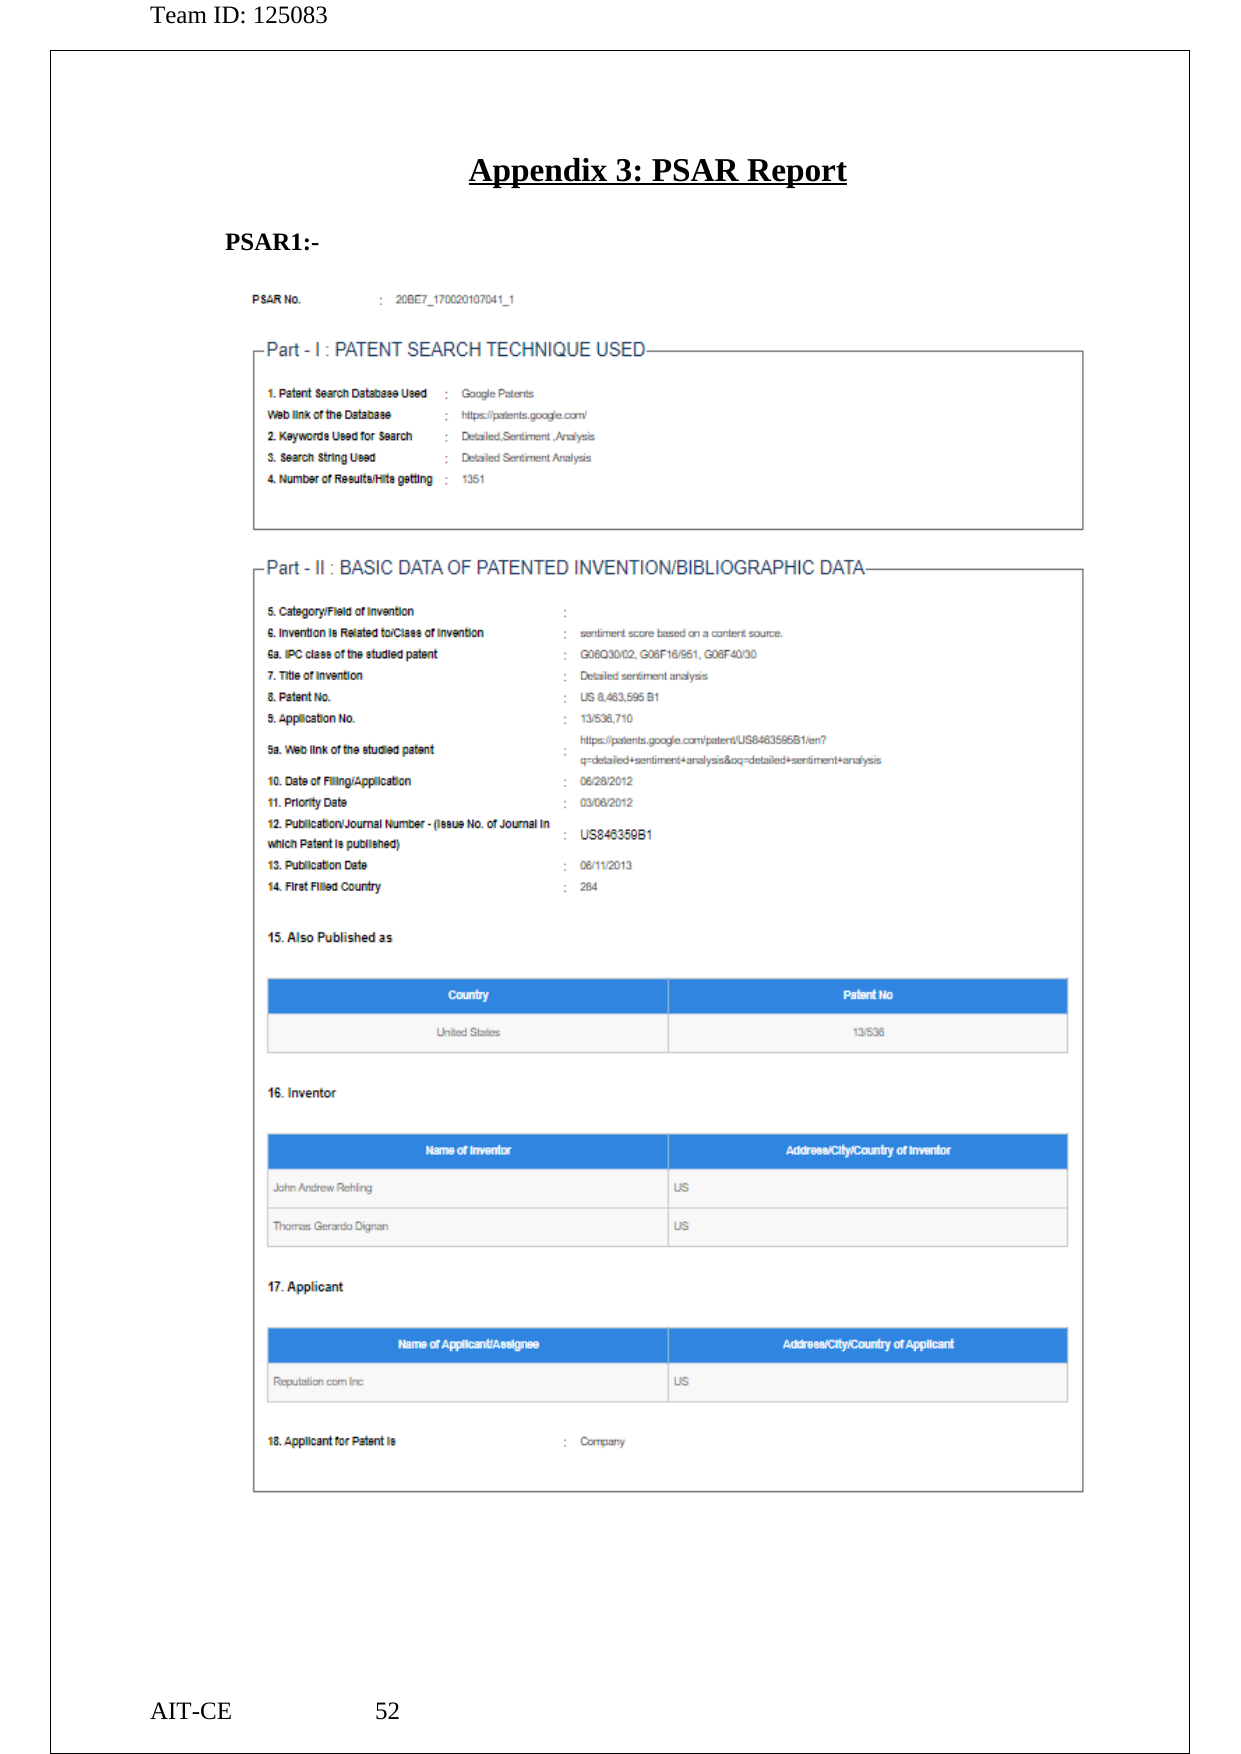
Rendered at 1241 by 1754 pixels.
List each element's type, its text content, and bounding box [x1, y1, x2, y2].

list Appendix 3: PSAR Report [225, 150, 1090, 188]
list PSAR1:- [225, 227, 1090, 255]
picture [203, 288, 1134, 1494]
